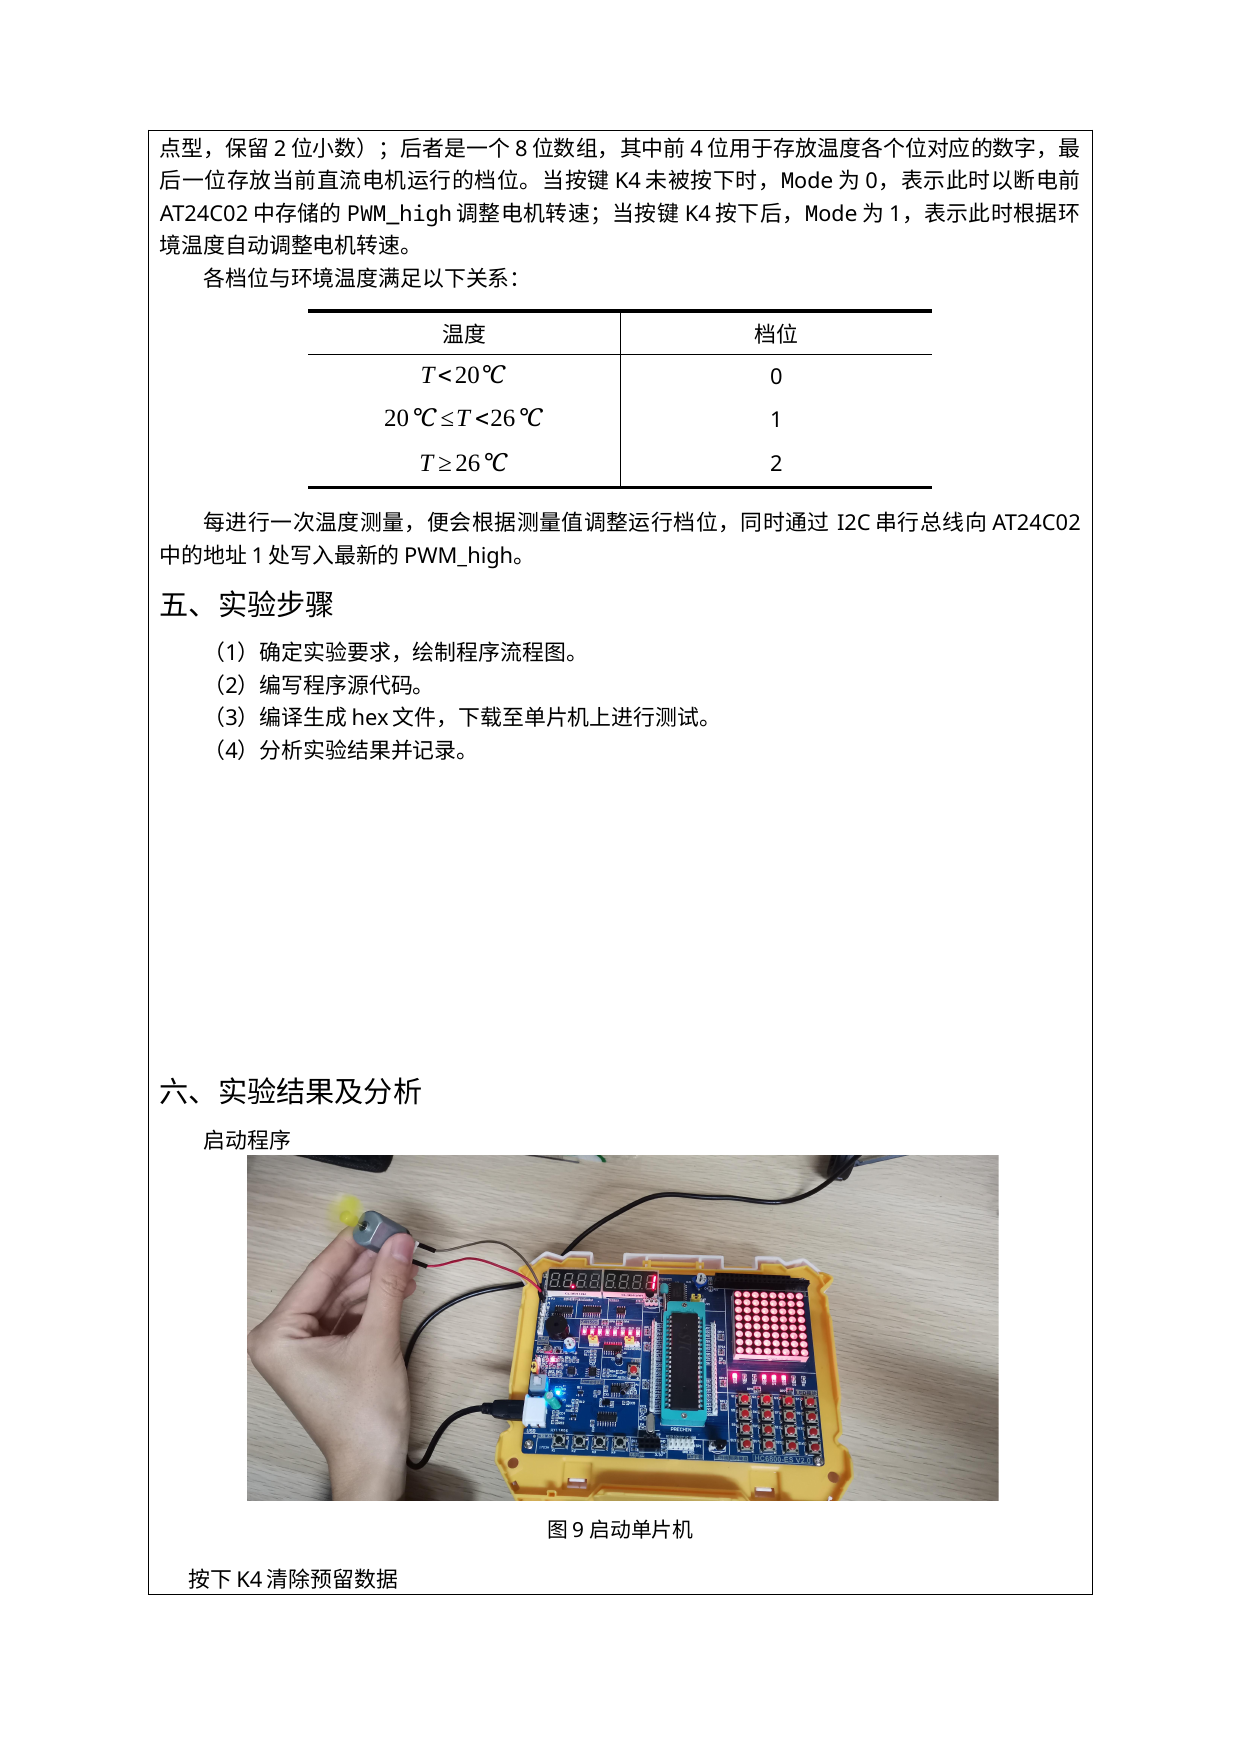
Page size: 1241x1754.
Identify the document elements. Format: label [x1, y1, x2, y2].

picture [247, 1155, 999, 1501]
table_cell [149, 131, 1092, 1594]
